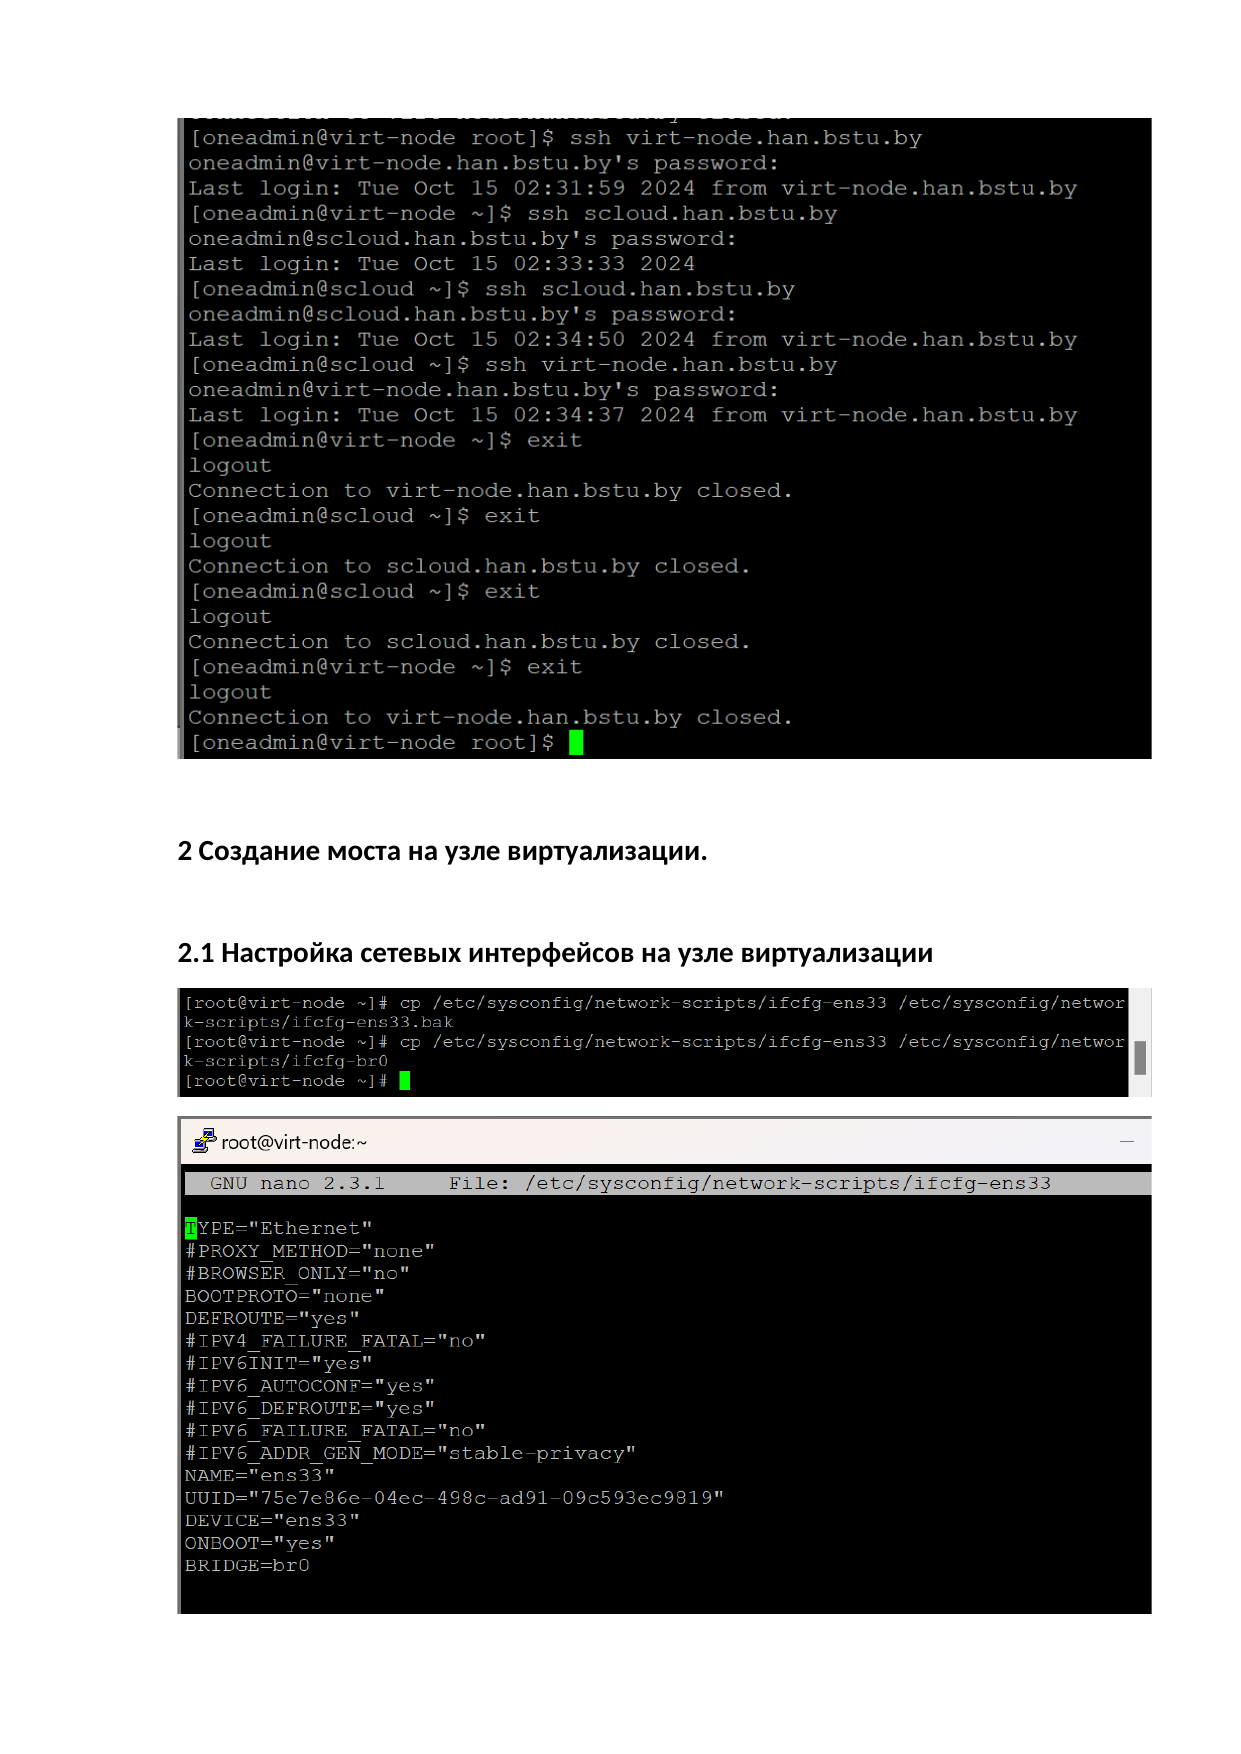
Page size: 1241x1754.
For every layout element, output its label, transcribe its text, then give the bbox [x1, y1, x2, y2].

picture [177, 1116, 1152, 1614]
picture [177, 988, 1152, 1097]
text 2.1 Настройка сетевых интерфейсов на узле виртуализации [177, 934, 1152, 969]
text 2 Создание моста на узле виртуализации. [177, 832, 1152, 867]
picture [177, 118, 1152, 759]
